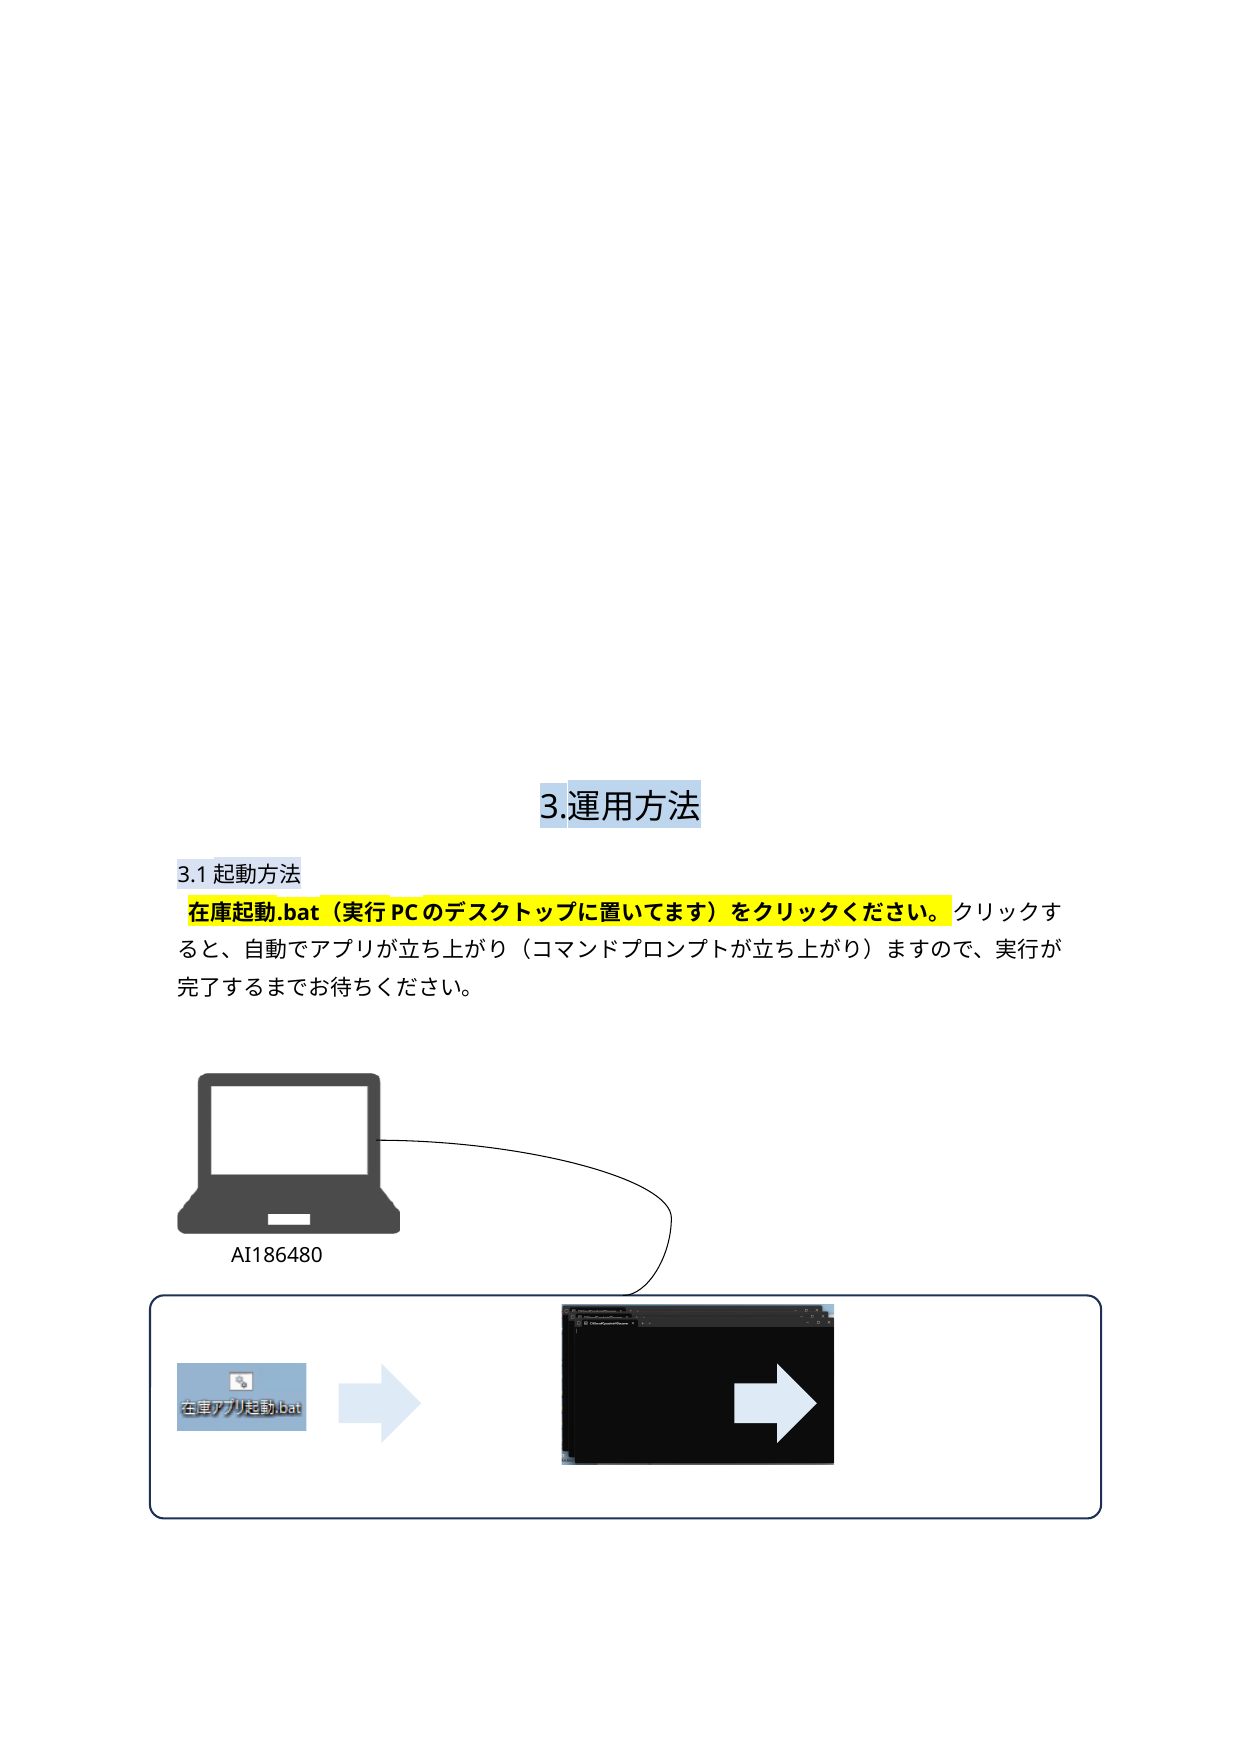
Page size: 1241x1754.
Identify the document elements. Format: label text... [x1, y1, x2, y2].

picture [177, 1363, 307, 1431]
text 在庫起動.bat（実行PCのデスクトップに置いてます）をクリックください。クリックすると、自動でアプリが立ち上がり（コマンドプロンプトが立ち上がり）ますので、実行が完了するまでお待ちください。 [177, 892, 1063, 1004]
text 3.1 起動方法 [177, 854, 1063, 892]
text 3.運用方法 [177, 767, 1063, 842]
picture [561, 1304, 835, 1465]
picture [177, 1041, 400, 1265]
